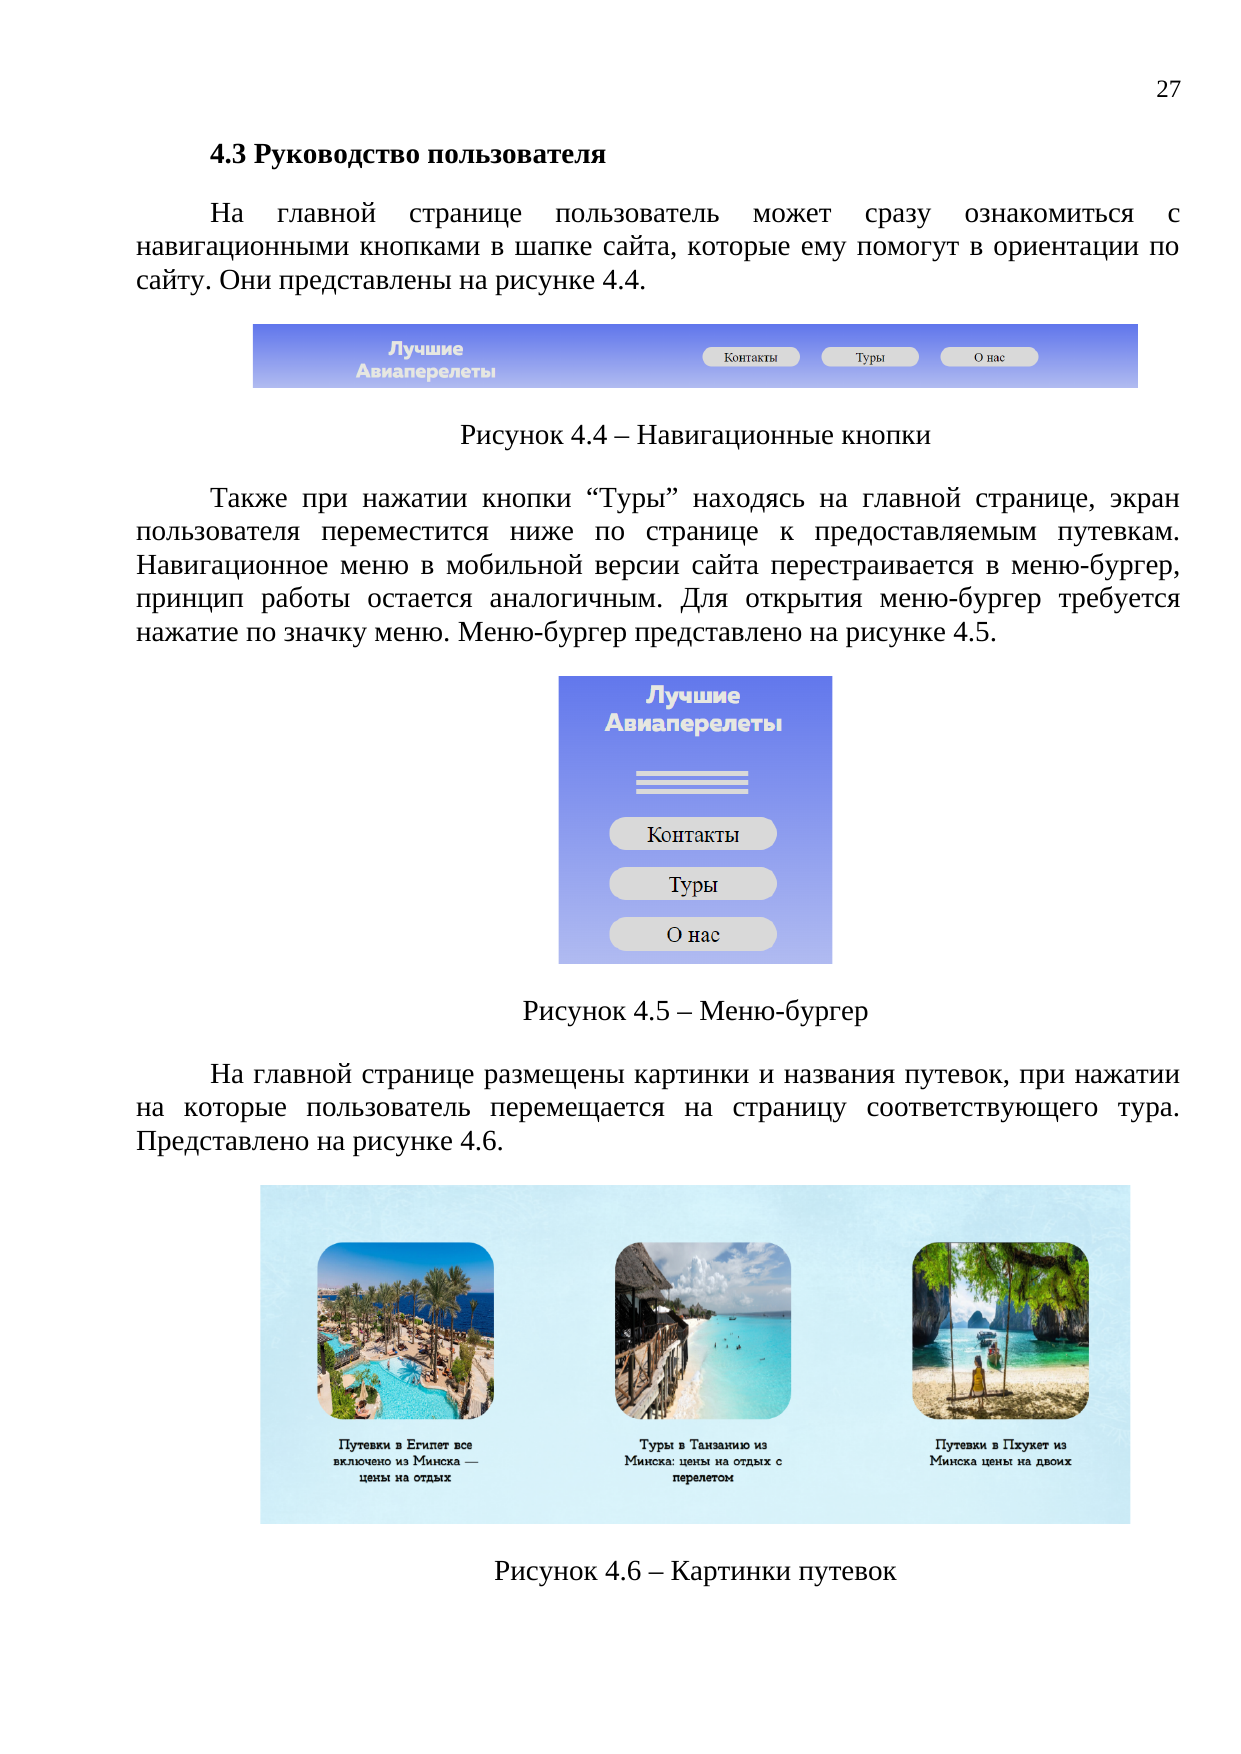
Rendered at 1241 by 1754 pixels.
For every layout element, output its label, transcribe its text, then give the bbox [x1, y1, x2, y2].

picture [252, 324, 1138, 388]
text Также при нажатии кнопки “Туры” находясь на главной странице, экран пользователя переместится ниже по странице к предоставляемым путевкам. Навигационное меню в мобильной версии сайта перестраивается в меню-бургер, принцип работы остается аналогичным. Для открытия меню-бургер требуется нажатие по значку меню. Меню-бургер представлено на рисунке 4.5. [136, 480, 1181, 648]
text Рисунок 4.5 – Меню-бургер [136, 993, 1181, 1027]
picture [260, 1185, 1131, 1524]
text На главной странице размещены картинки и названия путевок, при нажатии на которые пользователь перемещается на страницу соответствующего тура. Представлено на рисунке 4.6. [136, 1056, 1181, 1156]
text Рисунок 4.6 – Картинки путевок [136, 1553, 1181, 1586]
subtitle 4.3 Руководство пользователя [136, 136, 1181, 170]
picture [558, 676, 833, 964]
text Рисунок 4.4 – Навигационные кнопки [136, 417, 1181, 451]
text На главной странице пользователь может сразу ознакомиться с навигационными кнопками в шапке сайта, которые ему помогут в ориентации по сайту. Они представлены на рисунке 4.4. [136, 195, 1181, 295]
